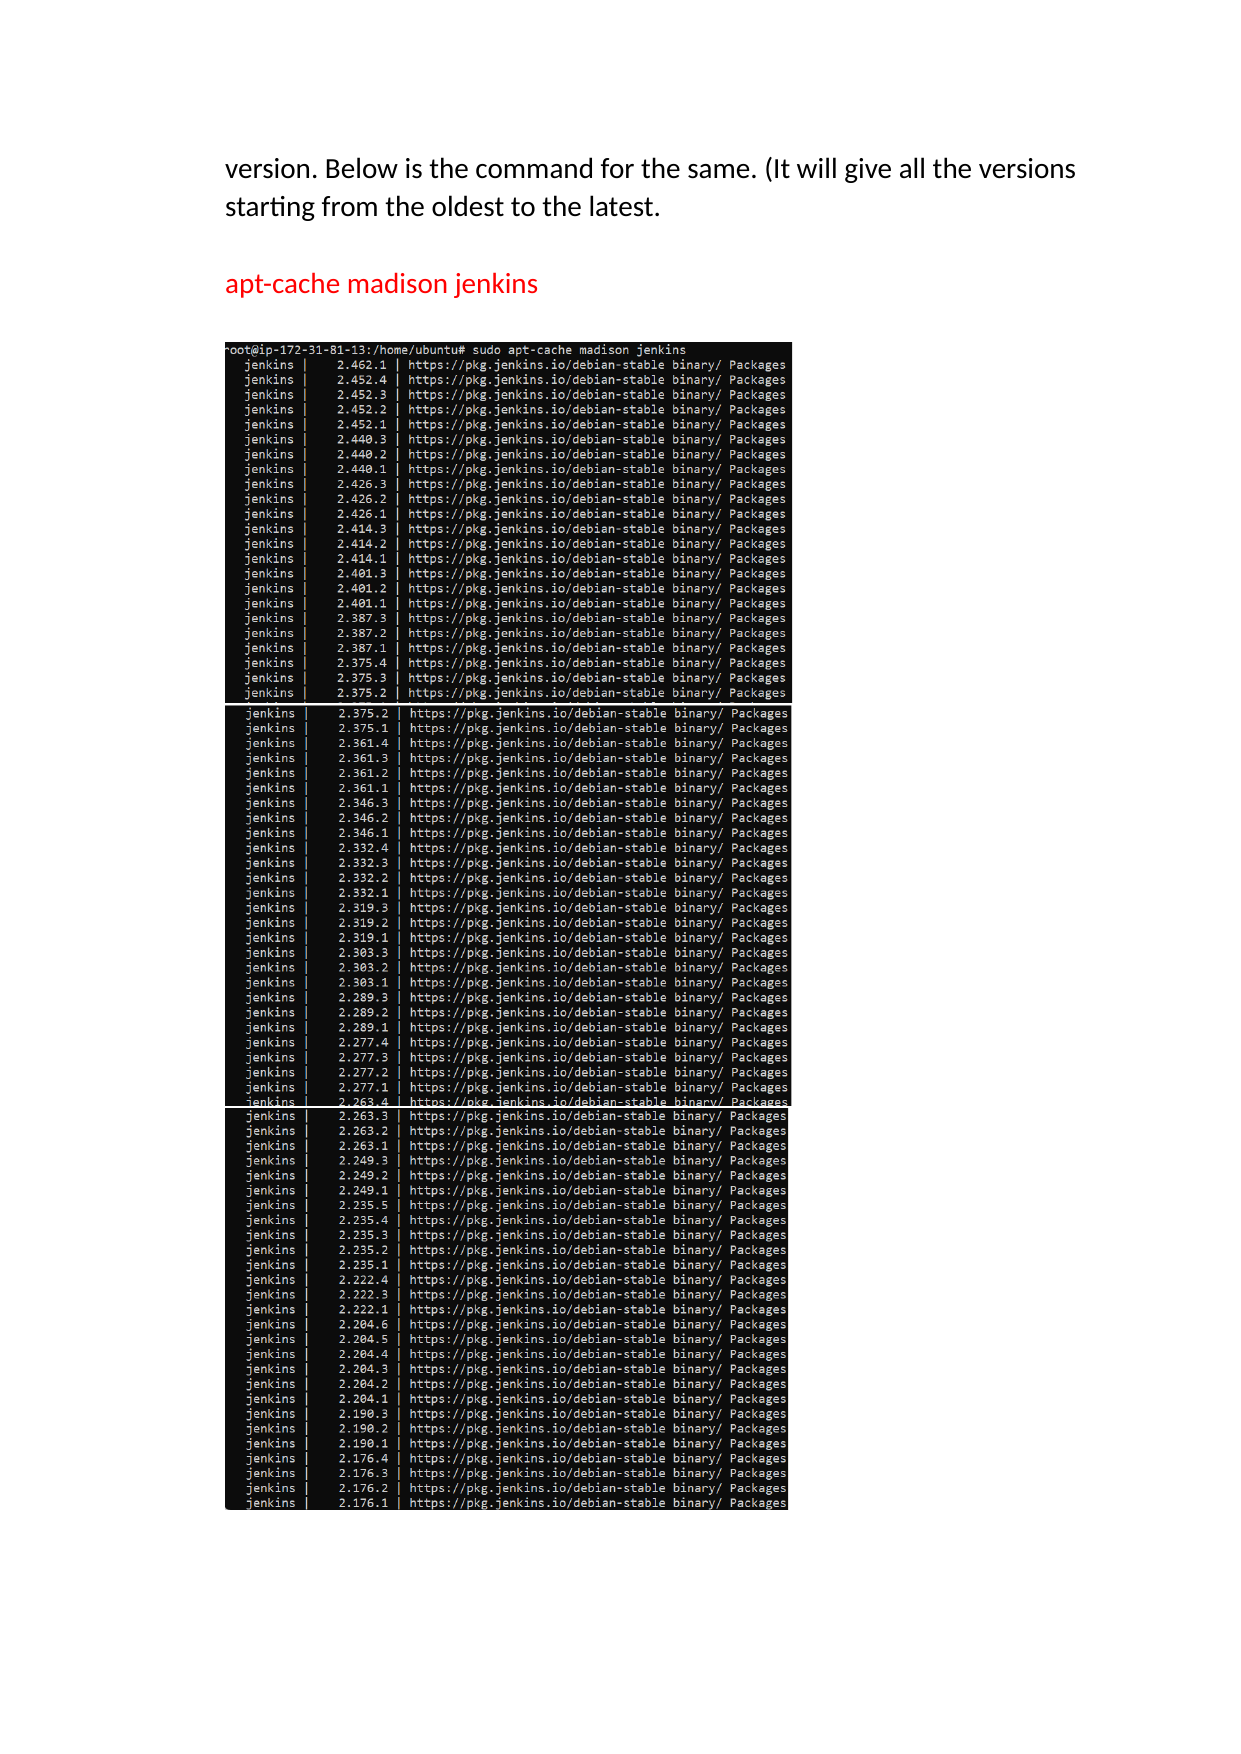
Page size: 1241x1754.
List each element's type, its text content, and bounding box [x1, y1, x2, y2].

picture [225, 705, 792, 1106]
list apt-cache madison jenkins [225, 265, 1090, 301]
picture [225, 1108, 789, 1510]
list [187, 150, 1090, 224]
picture [225, 342, 793, 703]
